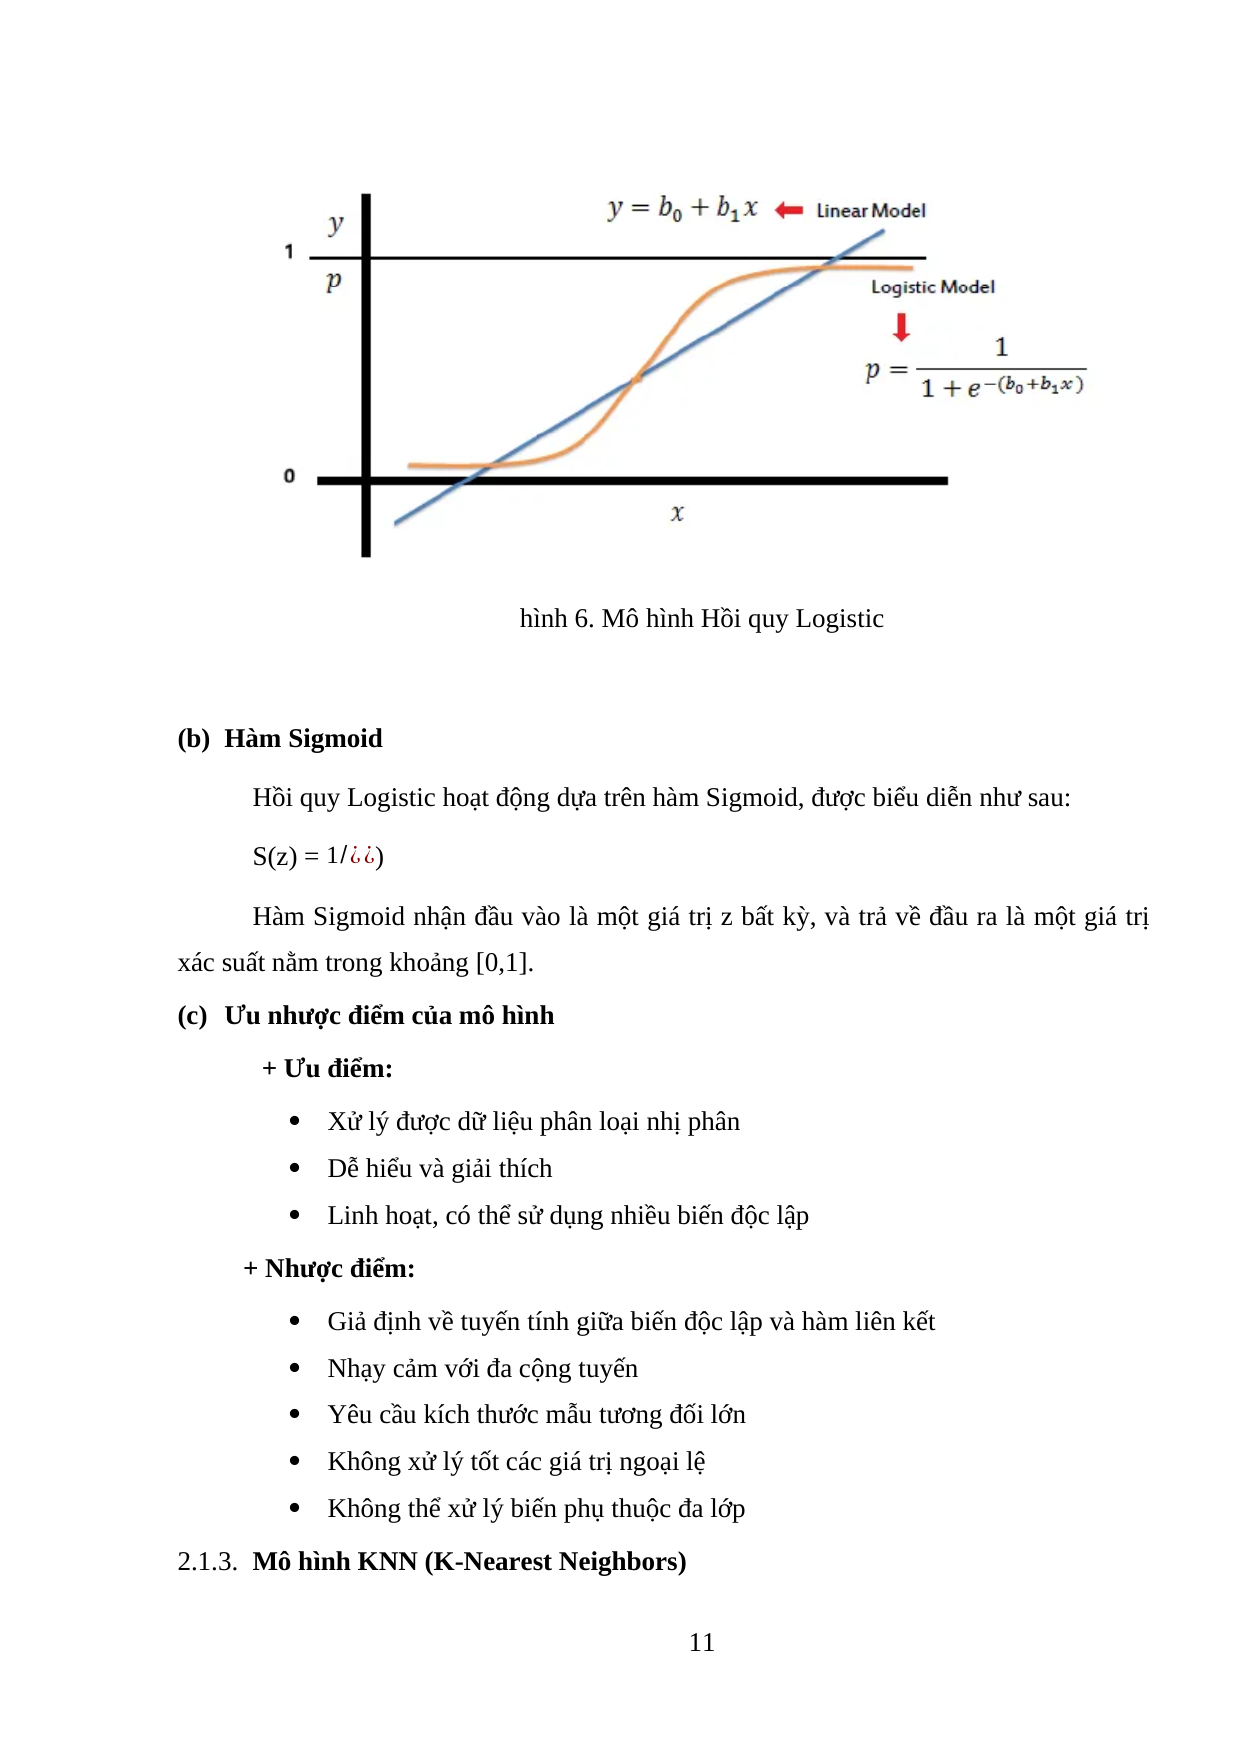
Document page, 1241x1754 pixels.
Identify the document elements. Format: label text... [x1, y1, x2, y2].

text Hàm Sigmoid nhận đầu vào là một giá trị z bất kỳ, và trả về đầu ra là một giá trị xác suất nằm trong khoảng [0,1]. [177, 899, 1152, 977]
list Dễ hiểu và giải thích [290, 1152, 1152, 1183]
list Không thể xử lý biến phụ thuộc đa lớp [290, 1492, 1152, 1523]
picture [252, 140, 1106, 580]
list Xử lý được dữ liệu phân loại nhị phân [290, 1105, 1152, 1136]
list Mô hình KNN (K-Nearest Neighbors) [177, 1545, 1152, 1577]
text Hồi quy Logistic hoạt động dựa trên hàm Sigmoid, được biểu diễn như sau: [177, 781, 1152, 812]
list Không xử lý tốt các giá trị ngoại lệ [290, 1445, 1152, 1477]
list Giả định về tuyến tính giữa biến độc lập và hàm liên kết [290, 1305, 1152, 1336]
text S(z) = ) [177, 840, 1152, 872]
list Hàm Sigmoid [177, 722, 1152, 753]
list + Nhược điểm: [177, 1252, 1152, 1283]
list Yêu cầu kích thước mẫu tương đối lớn [290, 1398, 1152, 1430]
list Ưu nhược điểm của mô hình [177, 999, 1152, 1030]
text hình 6. Mô hình Hồi quy Logistic [177, 602, 1152, 633]
list Nhạy cảm với đa cộng tuyến [290, 1352, 1152, 1383]
list + Ưu điểm: [177, 1052, 1152, 1083]
list Linh hoạt, có thể sử dụng nhiều biến độc lập [290, 1199, 1152, 1230]
